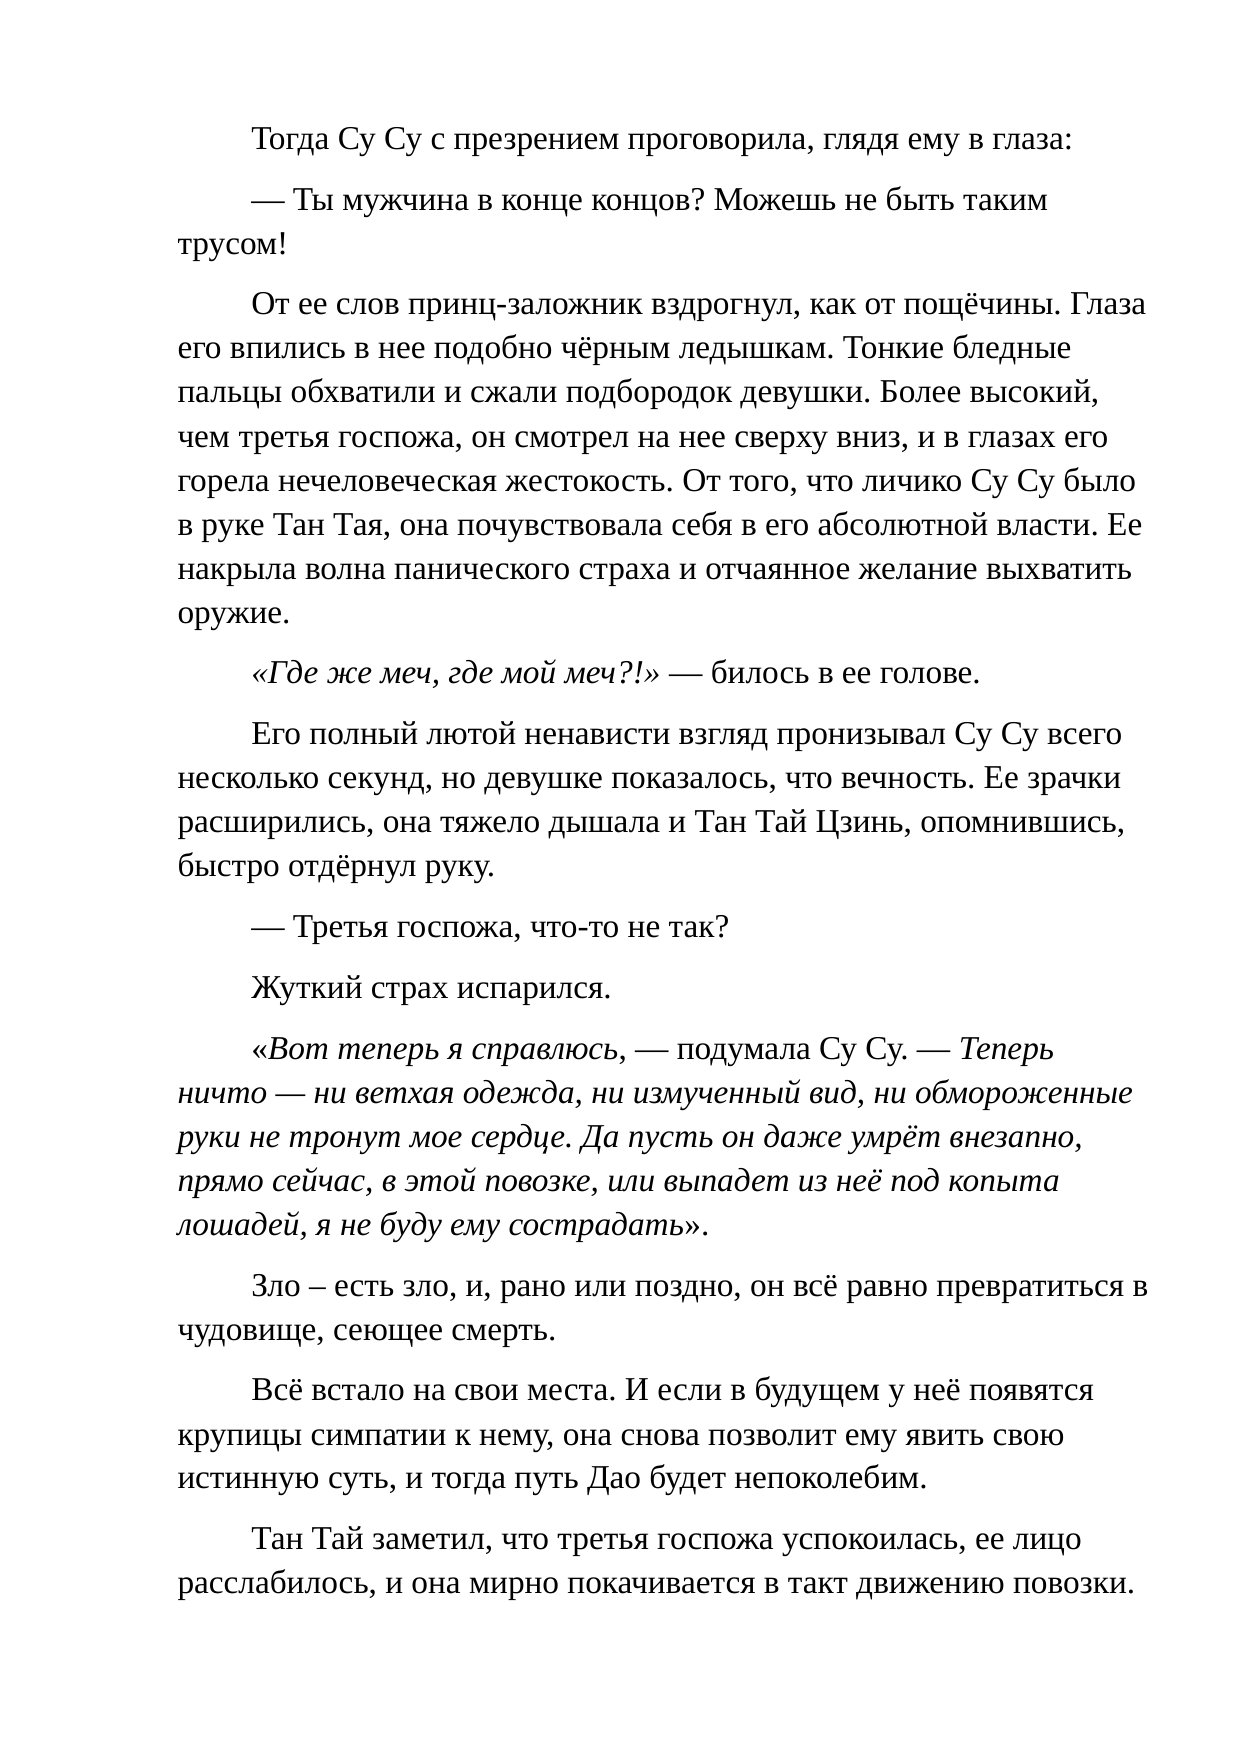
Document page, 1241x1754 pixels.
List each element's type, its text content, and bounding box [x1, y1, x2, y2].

text Его полный лютой ненависти взгляд пронизывал Су Су всего несколько секунд, но девушке показалось, что вечность. Ее зрачки расширились, она тяжело дышала и Тан Тай Цзинь, опомнившись, быстро отдёрнул руку. [177, 713, 1152, 884]
text Всё встало на свои места. И если в будущем у неё появятся крупицы симпатии к нему, она снова позволит ему явить свою истинную суть, и тогда путь Дао будет непоколебим. [177, 1370, 1152, 1496]
text «Вот теперь я справлюсь, — подумала Су Су. — Теперь ничто — ни ветхая одежда, ни измученный вид, ни обмороженные руки не тронут мое сердце. Да пусть он даже умрёт внезапно, прямо сейчас, в этой повозке, или выпадет из неё под копыта лошадей, я не буду ему сострадать». [177, 1028, 1152, 1242]
text — Ты мужчина в конце концов? Можешь не быть таким трусом! [177, 179, 1152, 261]
text От ее слов принц-заложник вздрогнул, как от пощёчины. Глаза его впились в нее подобно чёрным ледышкам. Тонкие бледные пальцы обхватили и сжали подбородок девушки. Более высокий, чем третья госпожа, он смотрел на нее сверху вниз, и в глазах его горела нечеловеческая жестокость. От того, что личико Су Су было в руке Тан Тая, она почувствовала себя в его абсолютной власти. Ее накрыла волна панического страха и отчаянное желание выхватить оружие. [177, 284, 1152, 630]
text Жуткий страх испарился. [177, 967, 1152, 1006]
text «Где же меч, где мой меч?!» — билось в ее голове. [177, 653, 1152, 691]
text Зло – есть зло, и, рано или поздно, он всё равно превратиться в чудовище, сеющее смерть. [177, 1265, 1152, 1347]
text — Третья госпожа, что-то не так? [177, 906, 1152, 945]
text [177, 1518, 1152, 1601]
text Тогда Су Су с презрением проговорила, глядя ему в глаза: [177, 118, 1152, 156]
